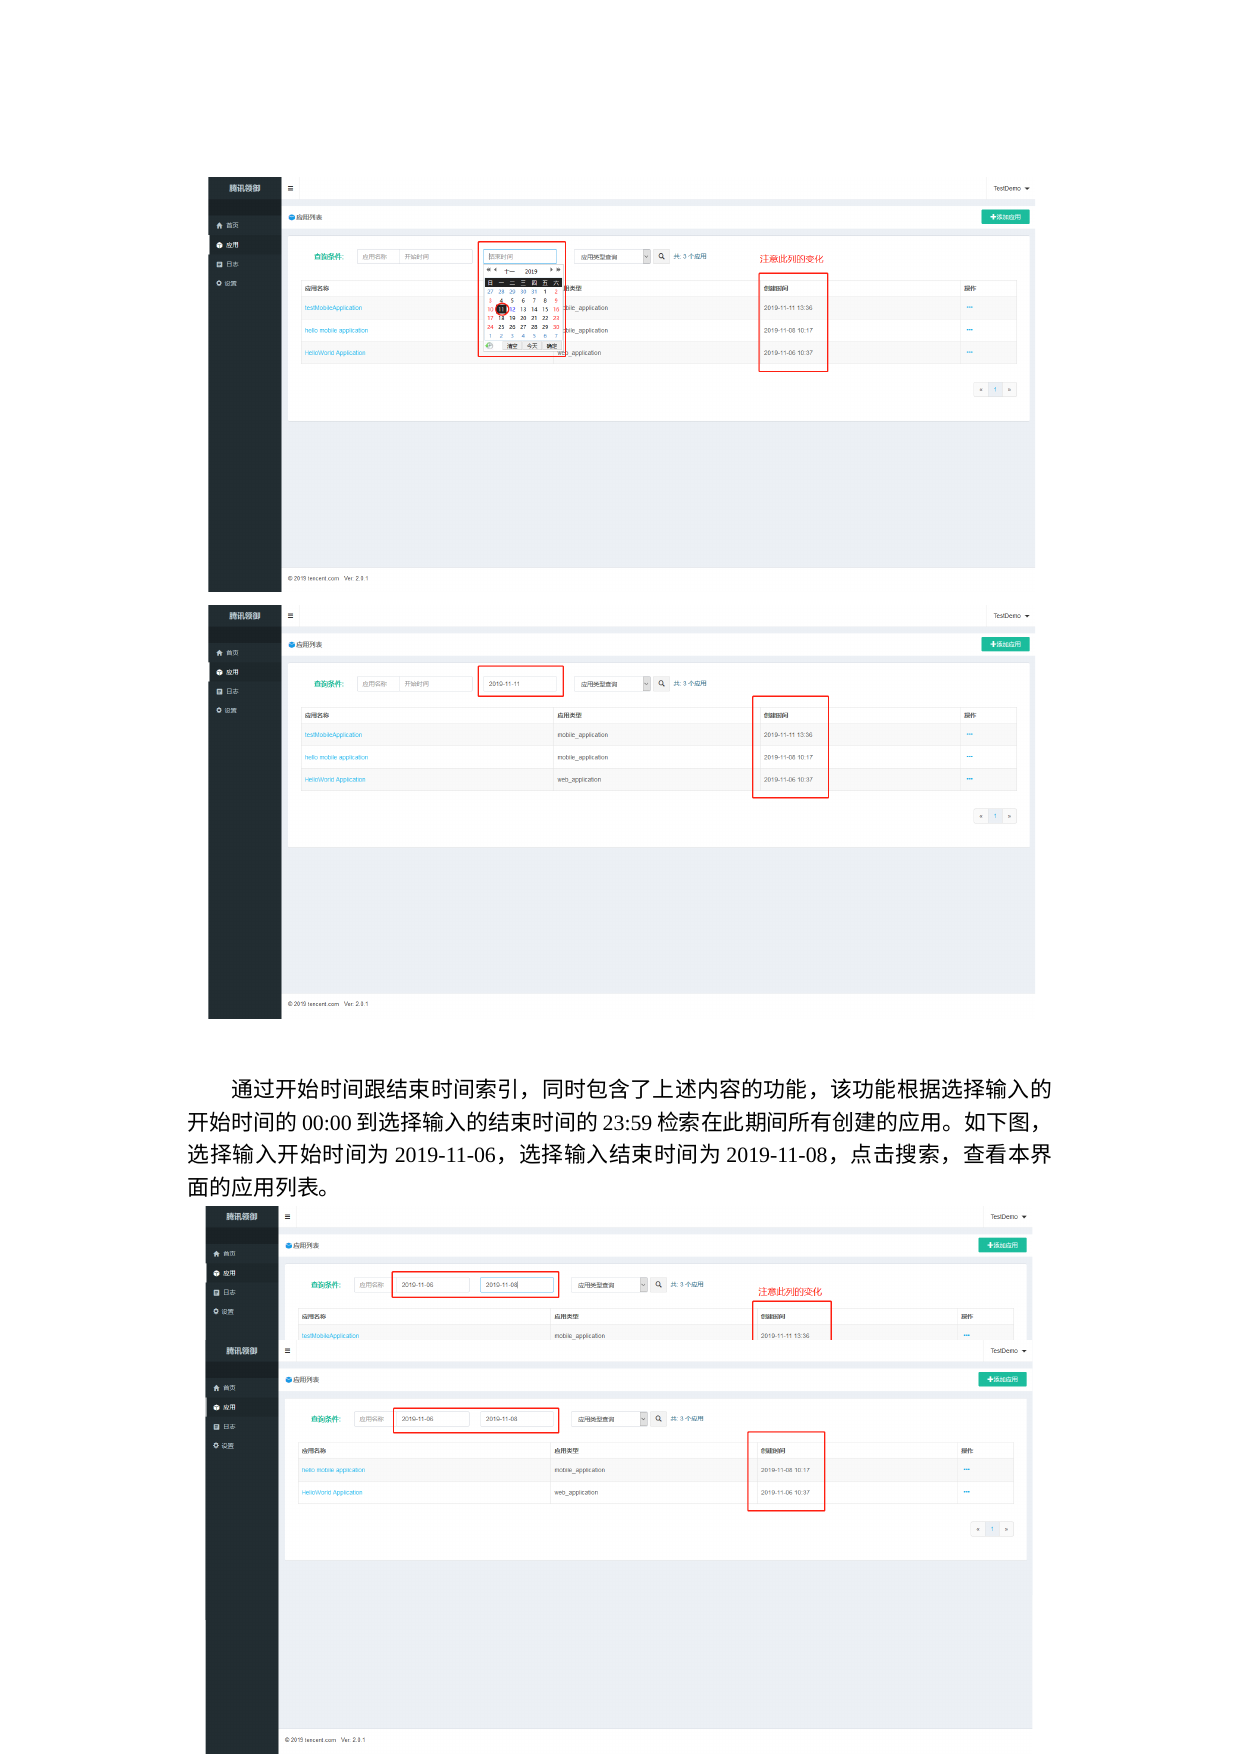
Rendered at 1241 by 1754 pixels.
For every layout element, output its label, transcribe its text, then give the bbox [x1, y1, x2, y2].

list 通过开始时间跟结束时间索引，同时包含了上述内容的功能，该功能根据选择输入的开始时间的00:00到选择输入的结束时间的23:59检索在此期间所有创建的应用。如下图，选择输入开始时间为2019-11-06，选择输入结束时间为2019-11-08，点击搜索，查看本界面的应用列表。 [187, 1072, 1053, 1202]
picture [208, 177, 1035, 592]
picture [208, 605, 1035, 1019]
picture [205, 1206, 1033, 1754]
